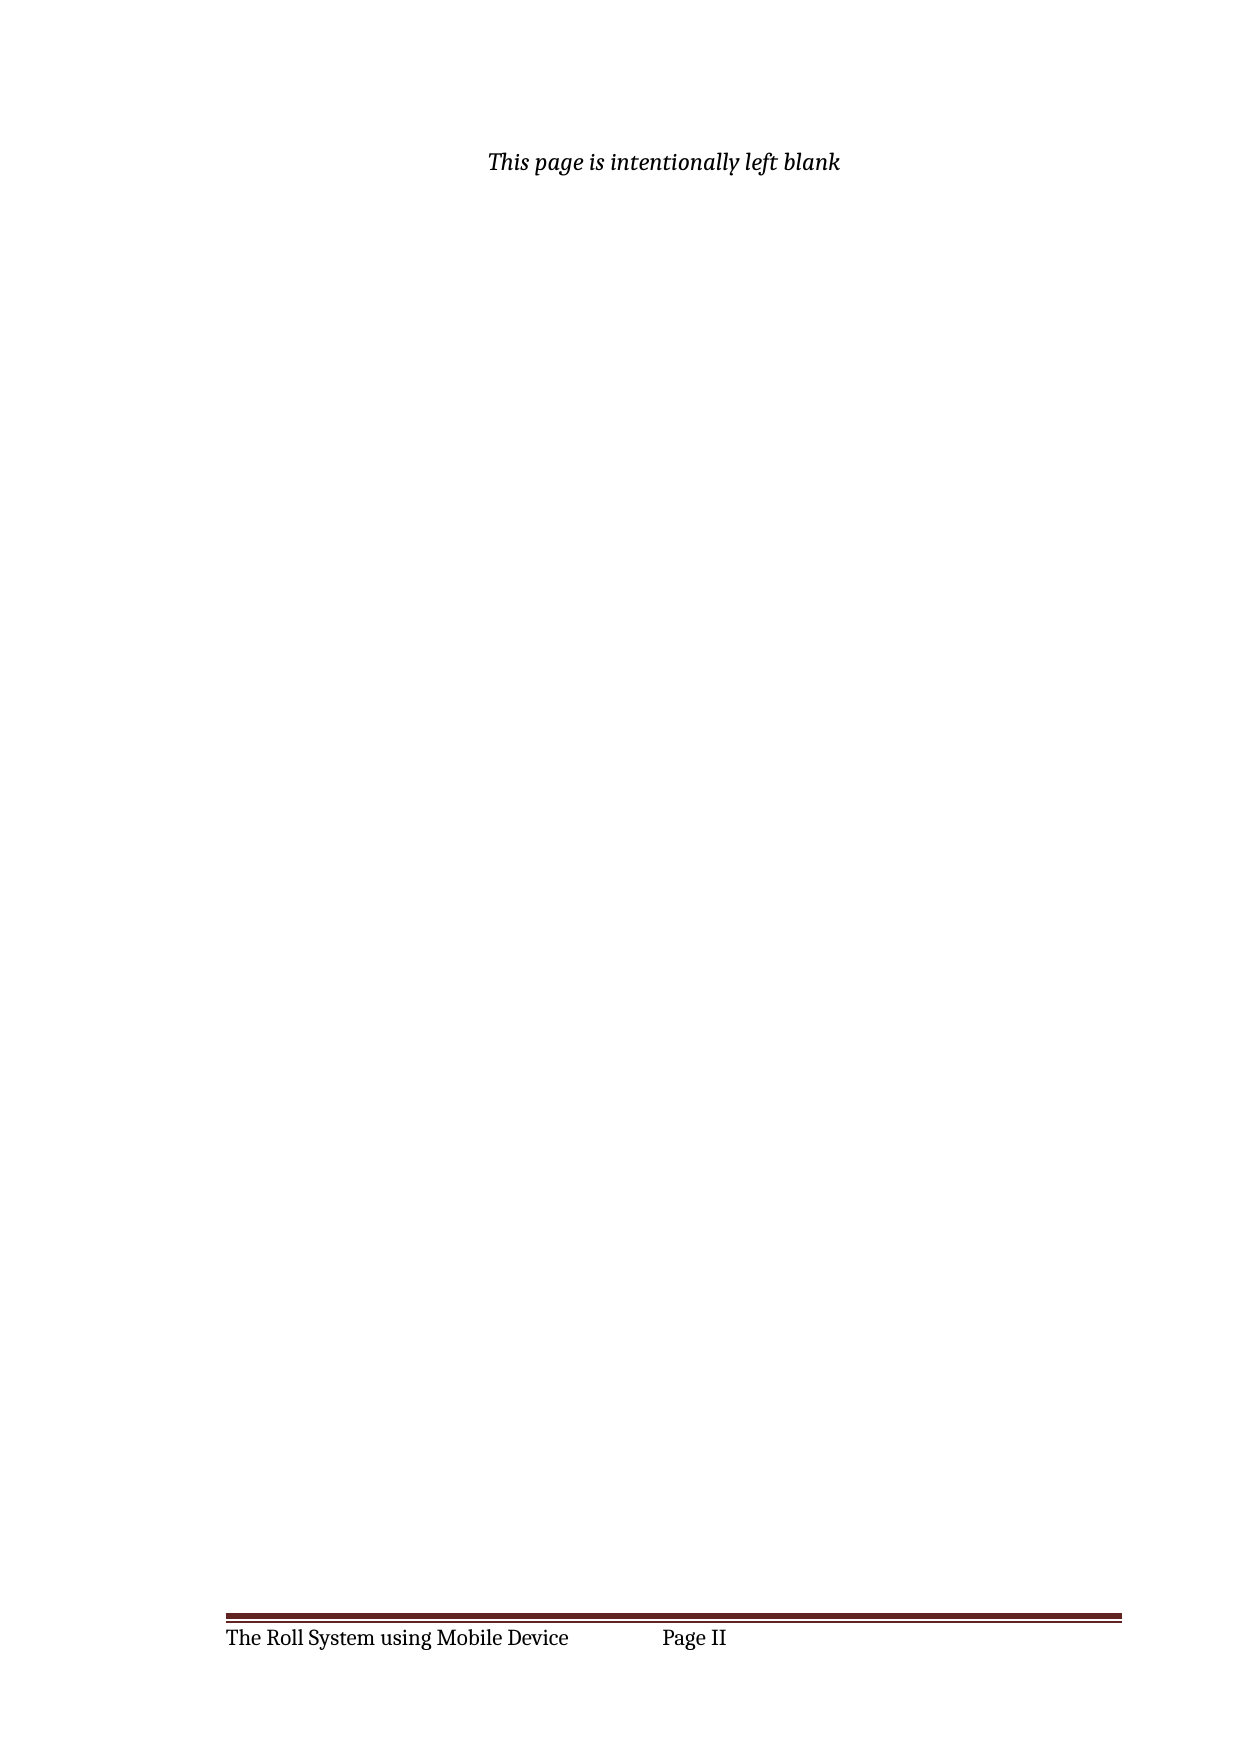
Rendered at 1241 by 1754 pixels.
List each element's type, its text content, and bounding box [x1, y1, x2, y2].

text This page is intentionally left blank [207, 148, 1122, 176]
